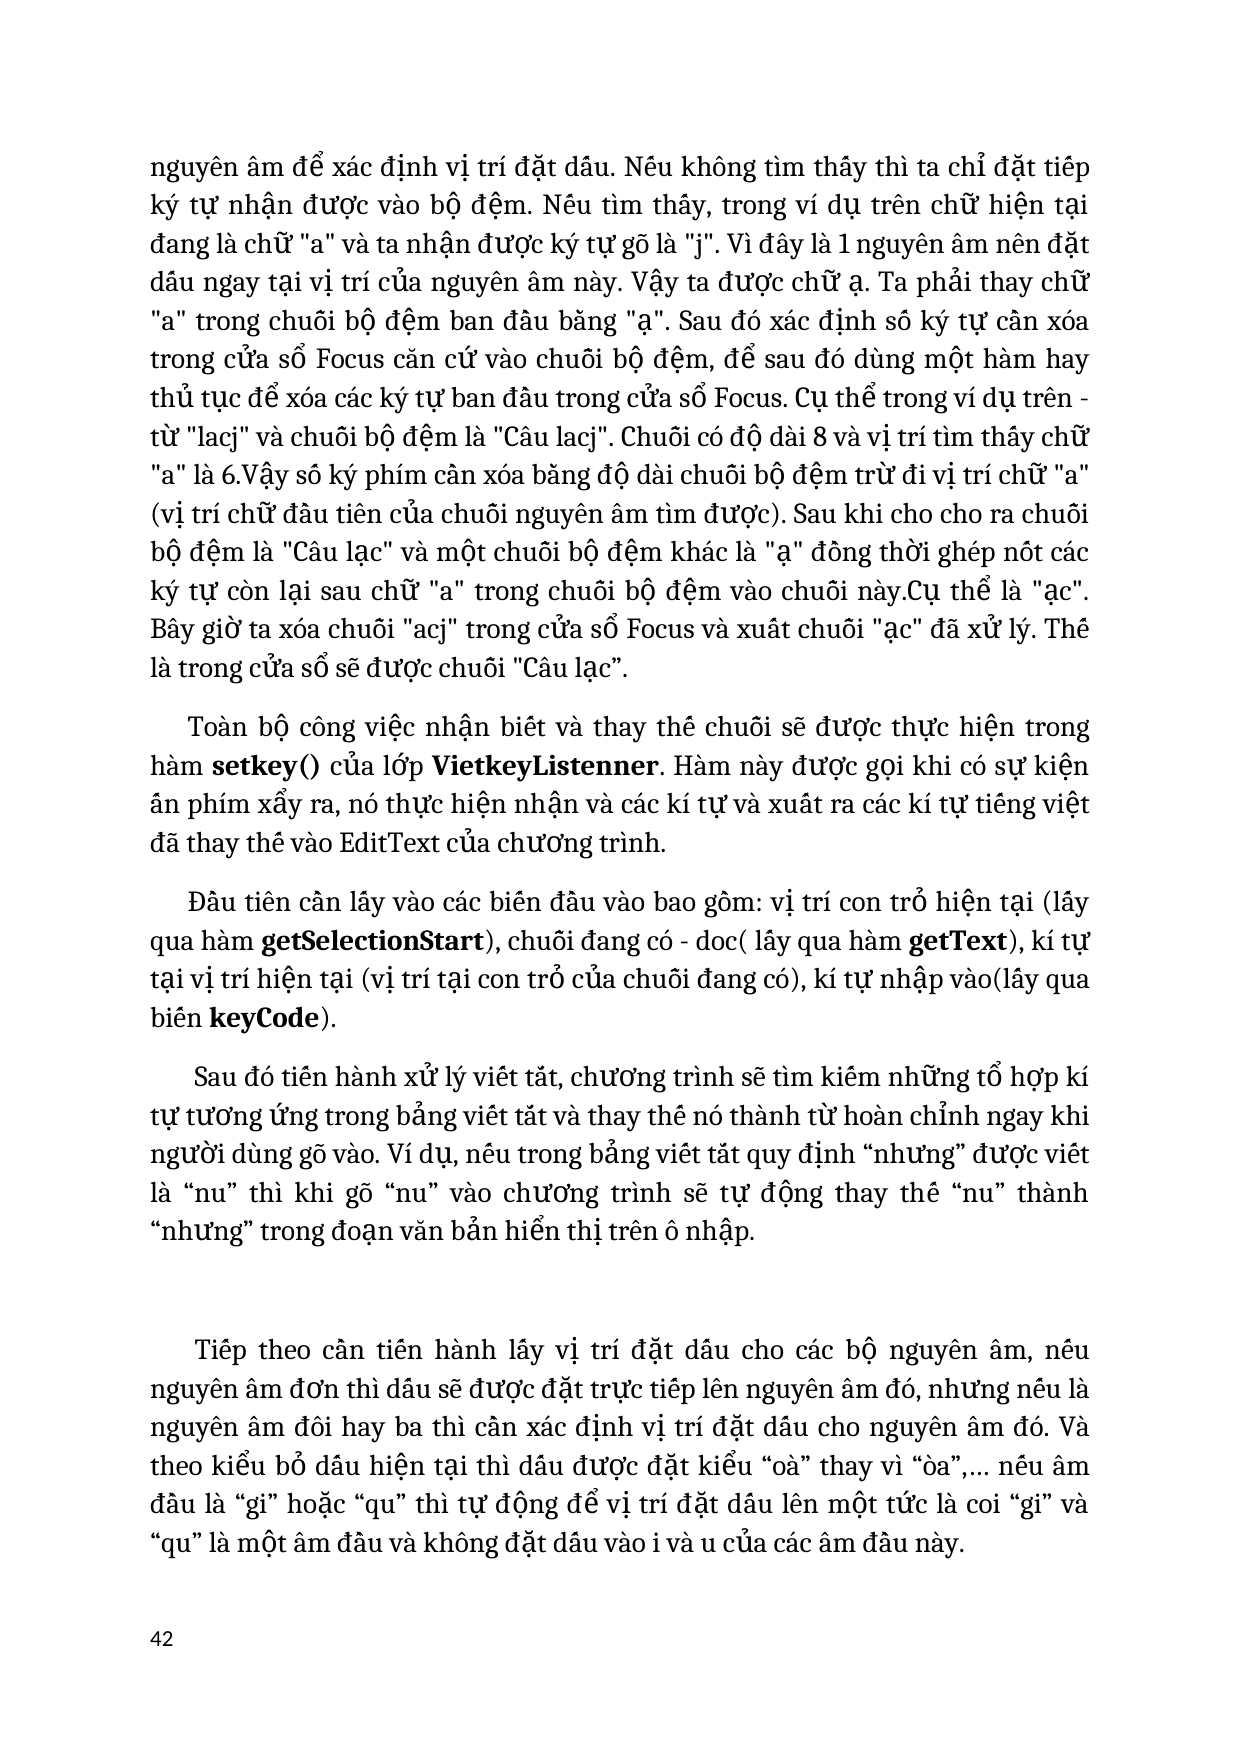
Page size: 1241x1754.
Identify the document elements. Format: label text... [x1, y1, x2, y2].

text Toàn bộ công việc nhận biết và thay thế chuỗi sẽ được thực hiện trong hàm setkey() của lớp VietkeyListenner. Hàm này được gọi khi có sự kiện ấn phím xẩy ra, nó thực hiện nhận và các kí tự và xuất ra các kí tự tiếng việt đã thay thế vào EditText của chương trình. [150, 710, 1090, 859]
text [150, 150, 1090, 684]
text Tiếp theo cần tiến hành lấy vị trí đặt dấu cho các bộ nguyên âm, nếu nguyên âm đơn thì dấu sẽ được đặt trực tiếp lên nguyên âm đó, nhưng nếu là nguyên âm đôi hay ba thì cần xác định vị trí đặt dấu cho nguyên âm đó. Và theo kiểu bỏ dấu hiện tại thì dấu được đặt kiểu “oà” thay vì “òa”,… nếu âm đầu là “gi” hoặc “qu” thì tự động để vị trí đặt dấu lên một tức là coi “gi” và “qu” là một âm đầu và không đặt dấu vào i và u của các âm đầu này. [150, 1333, 1090, 1559]
text Sau đó tiến hành xử lý viết tắt, chương trình sẽ tìm kiếm những tổ hợp kí tự tương ứng trong bảng viết tắt và thay thế nó thành từ hoàn chỉnh ngay khi người dùng gõ vào. Ví dụ, nếu trong bảng viết tắt quy định “nhưng” được viết là “nu” thì khi gõ “nu” vào chương trình sẽ tự động thay thế “nu” thành “nhưng” trong đoạn văn bản hiển thị trên ô nhập. [150, 1060, 1090, 1248]
text Đầu tiên cần lấy vào các biến đầu vào bao gồm: vị trí con trỏ hiện tại (lấy qua hàm getSelectionStart), chuỗi đang có - doc( lấy qua hàm getText), kí tự tại vị trí hiện tại (vị trí tại con trỏ của chuỗi đang có), kí tự nhập vào(lấy qua biến keyCode). [150, 885, 1090, 1034]
